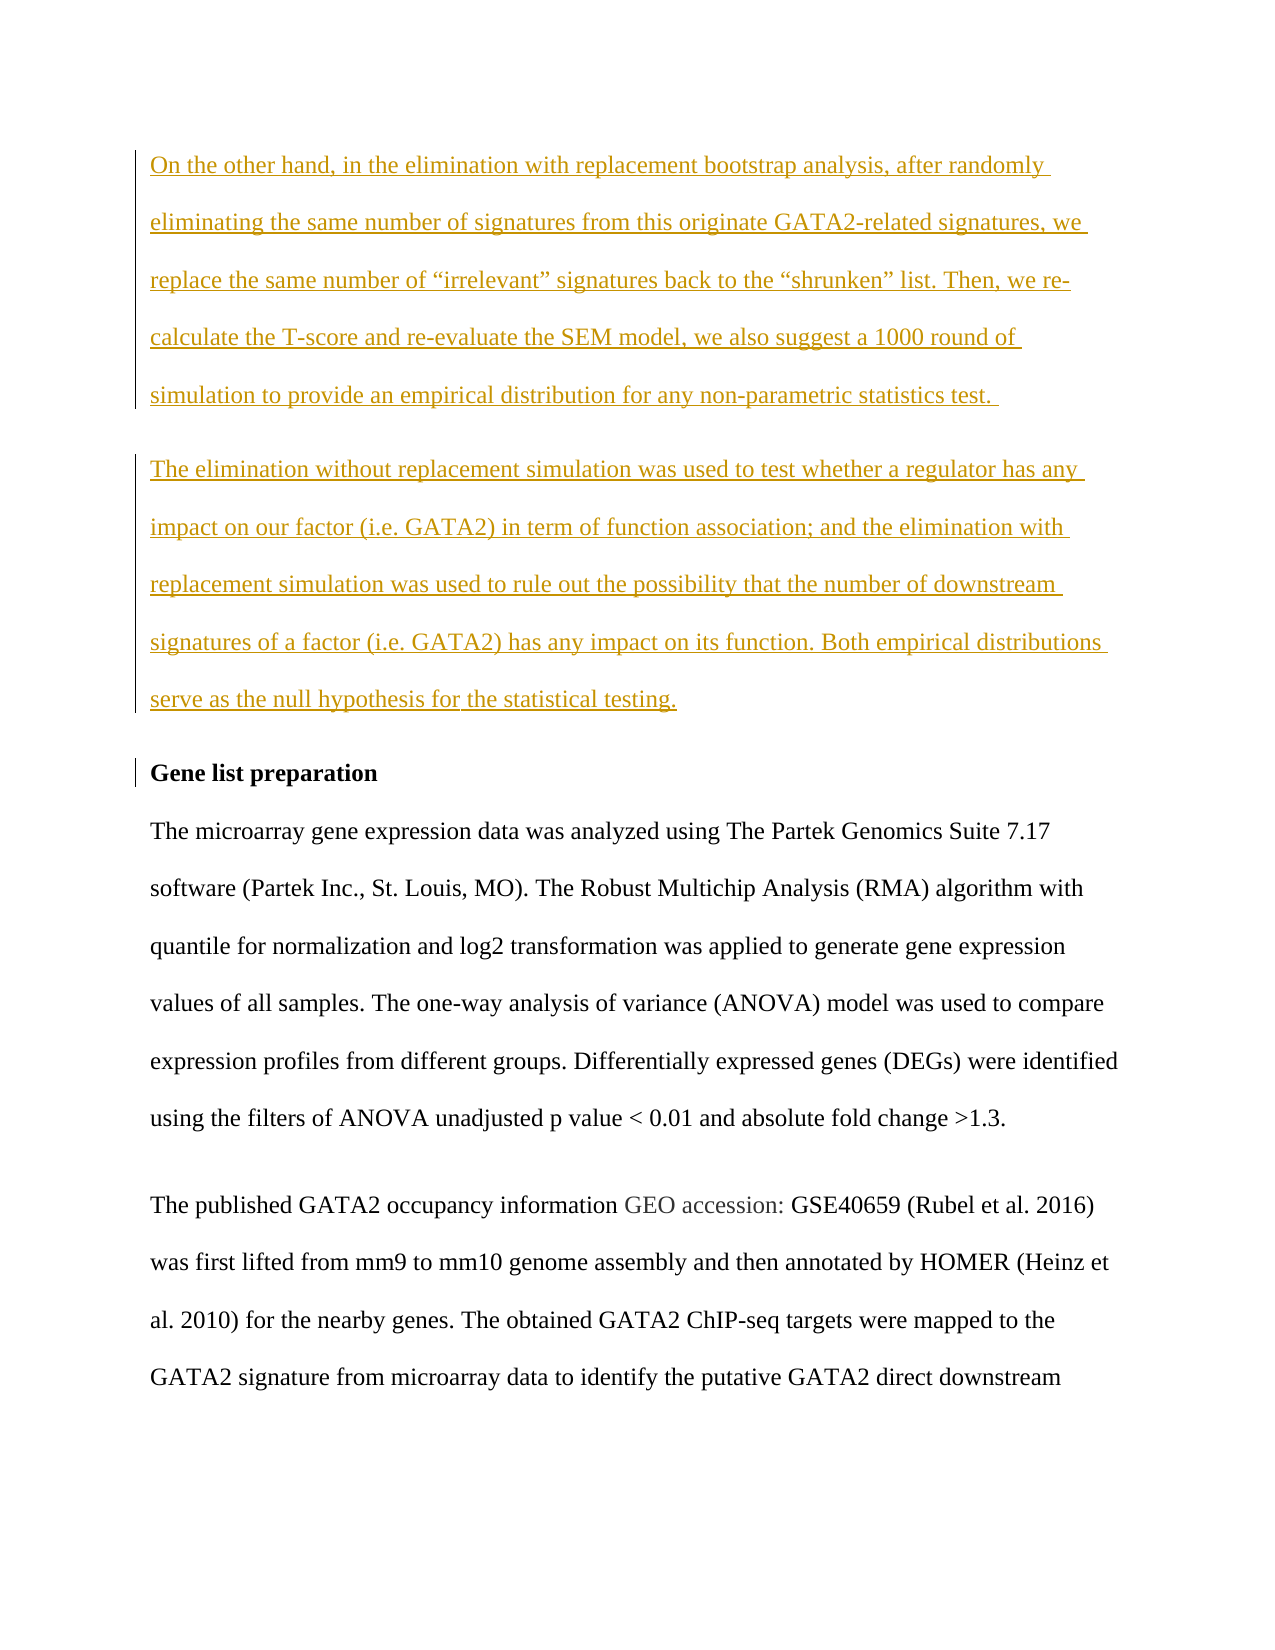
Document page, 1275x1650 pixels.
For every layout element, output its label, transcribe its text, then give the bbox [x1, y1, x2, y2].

subtitle Gene list preparation [150, 758, 1125, 787]
text The microarray gene expression data was analyzed using The Partek Genomics Suite 7.17 software (Partek Inc., St. Louis, MO). The Robust Multichip Analysis (RMA) algorithm with quantile for normalization and log2 transformation was applied to generate gene expression values of all samples. The one-way analysis of variance (ANOVA) model was used to compare expression profiles from different groups. Differentially expressed genes (DEGs) were identified using the filters of ANOVA unadjusted p value < 0.01 and absolute fold change >1.3. [150, 816, 1125, 1132]
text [150, 1190, 1125, 1391]
